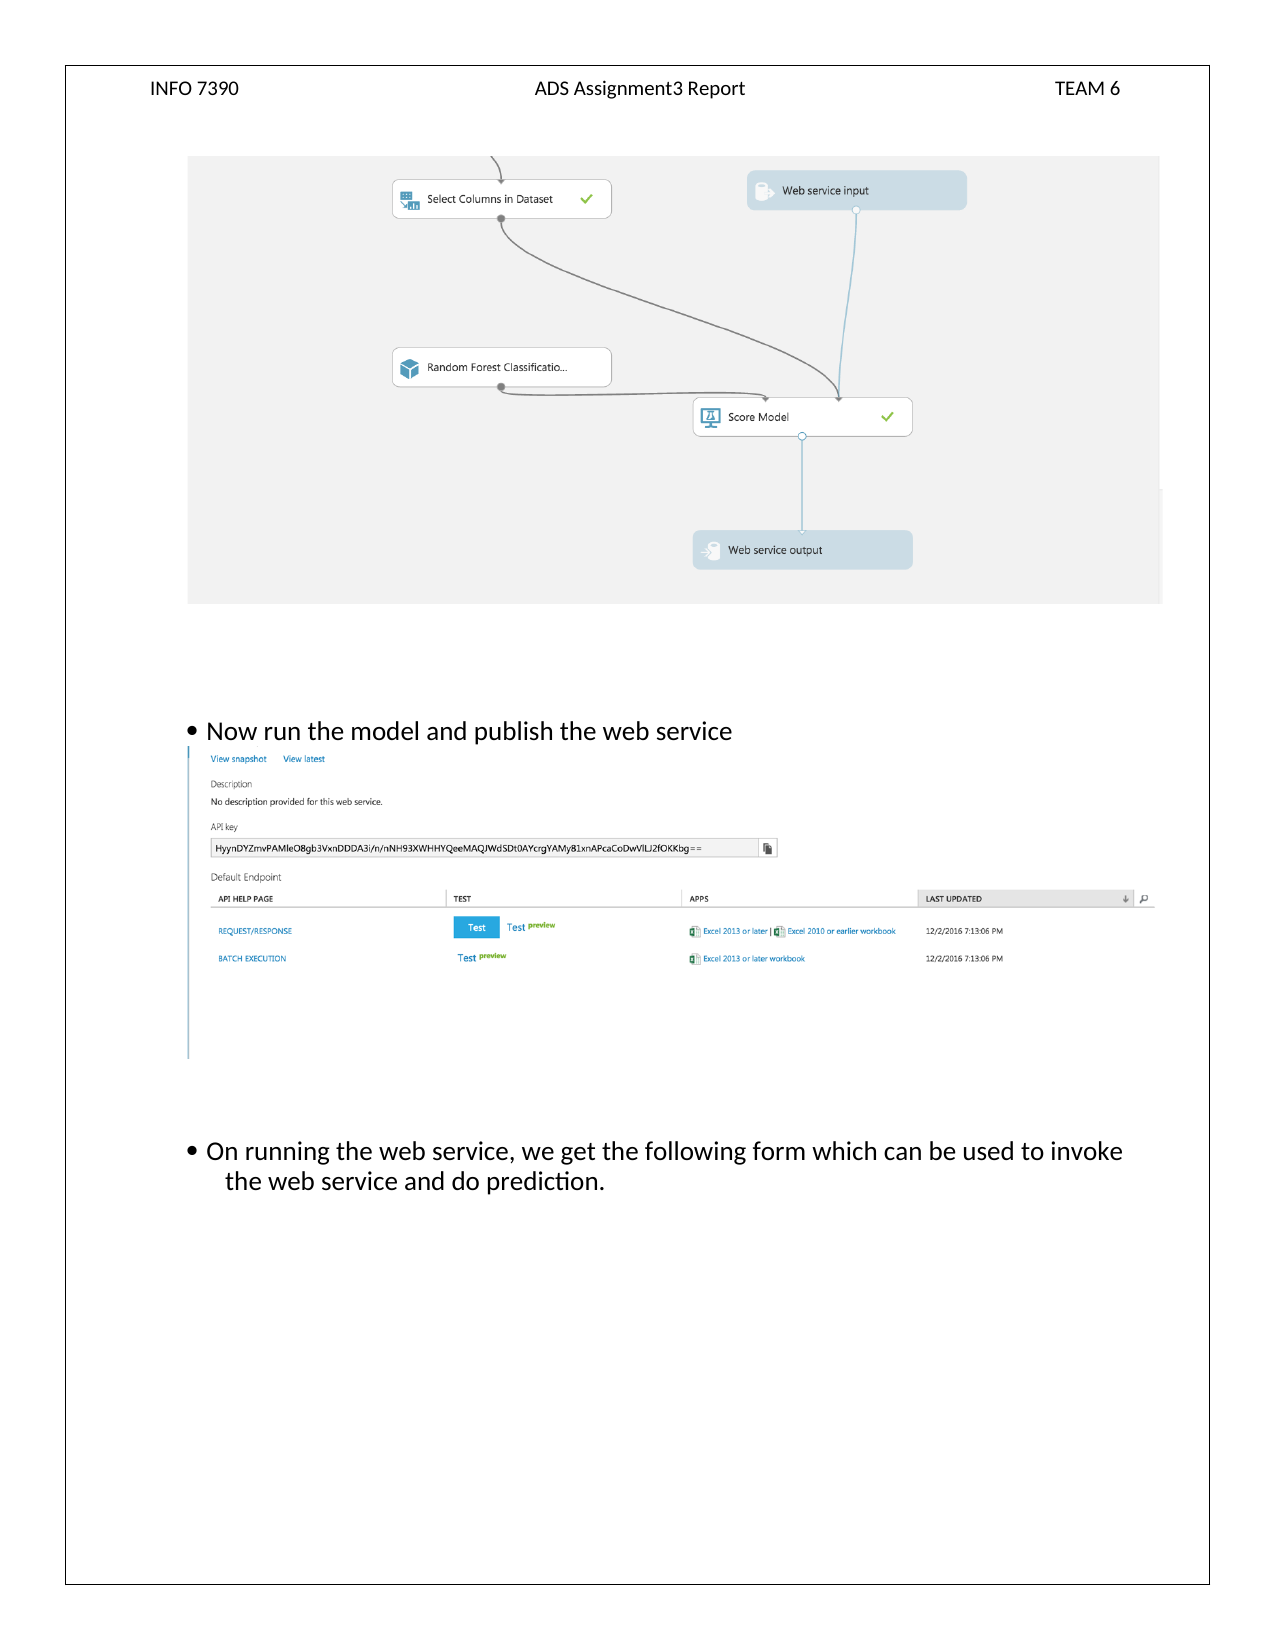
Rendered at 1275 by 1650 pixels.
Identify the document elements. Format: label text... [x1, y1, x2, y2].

list On running the web service, we get the following form which can be used to invoke the web service and do prediction. [187, 1137, 1125, 1197]
list Now run the model and publish the web service [187, 716, 1125, 746]
picture [187, 156, 1163, 604]
picture [187, 746, 1163, 1059]
